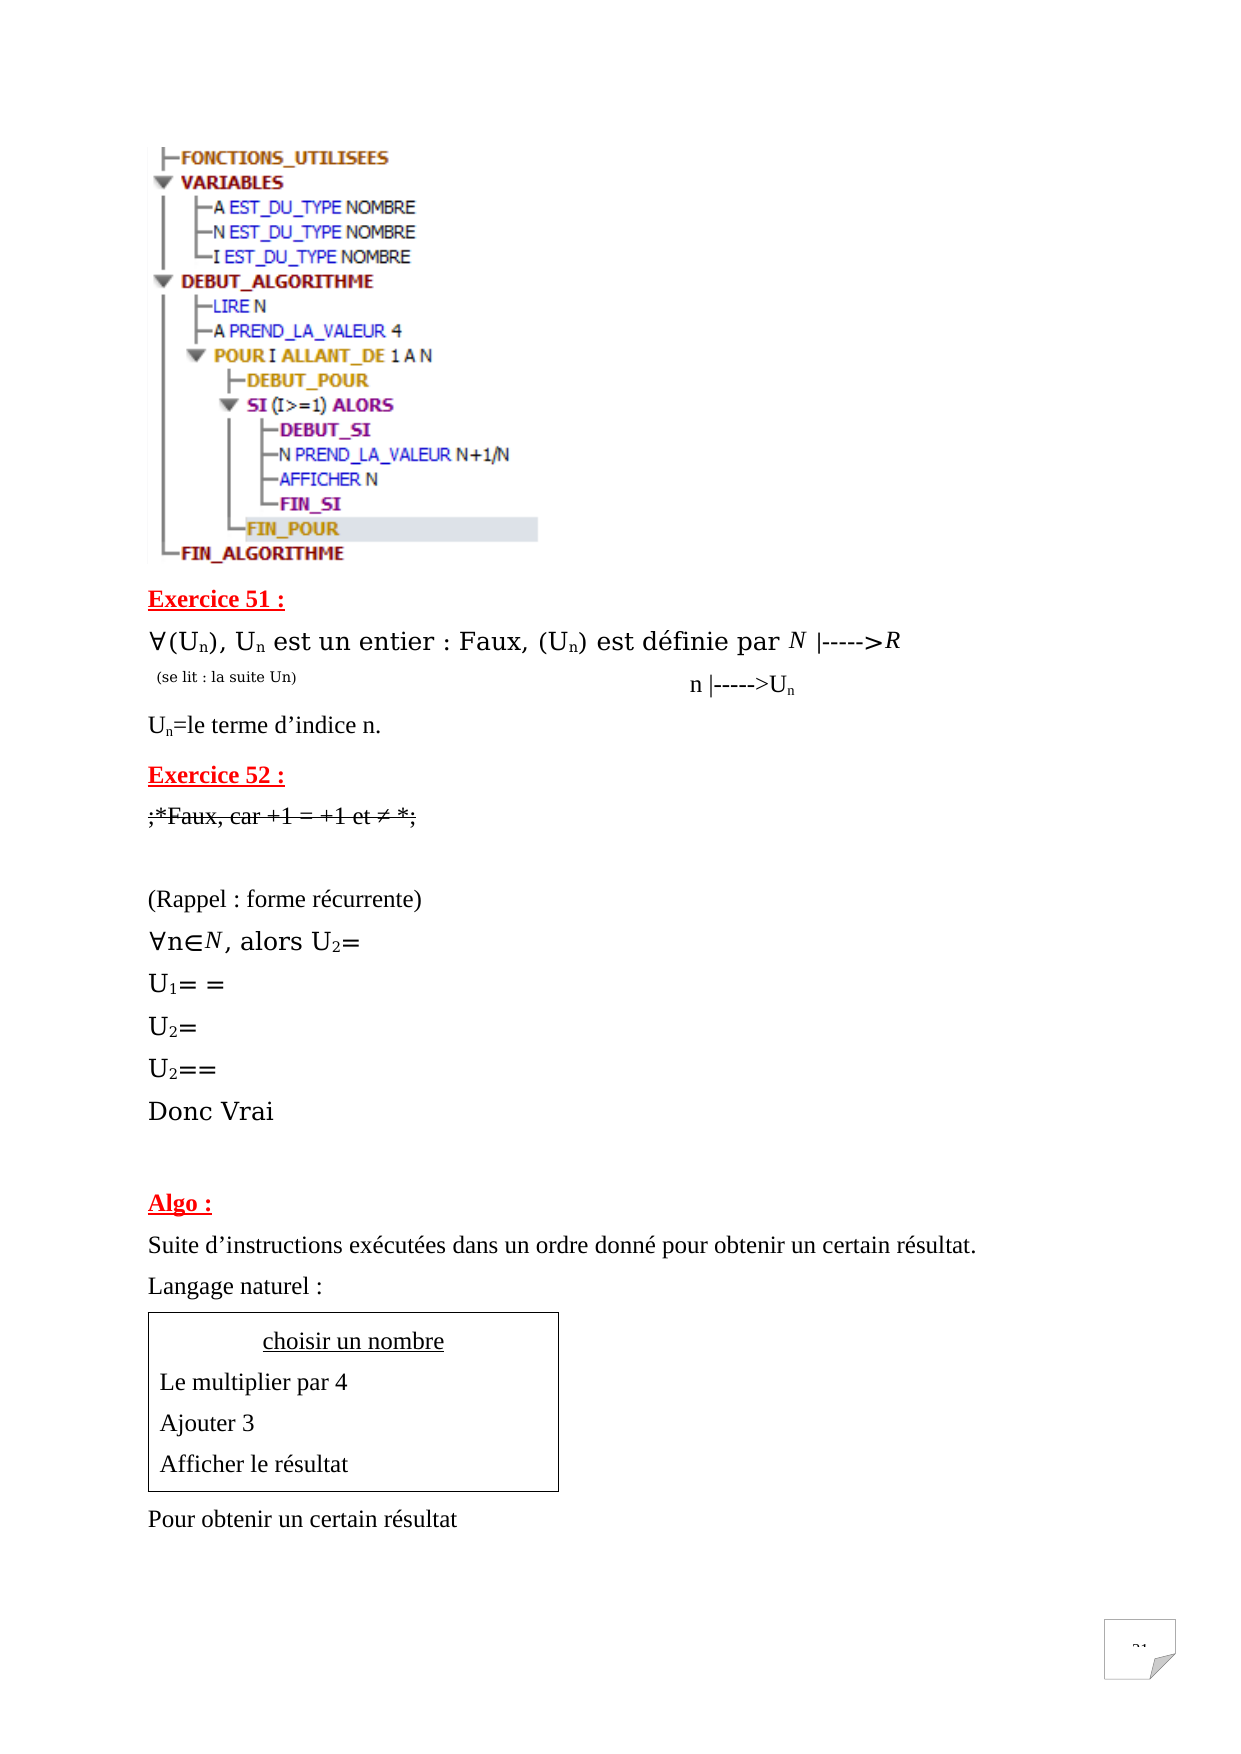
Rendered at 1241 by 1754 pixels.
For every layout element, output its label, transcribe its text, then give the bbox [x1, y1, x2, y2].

text ∀n∈, alors U2= [148, 925, 1093, 955]
text U1= = [148, 968, 1093, 998]
table_header choisir un nombre Le multiplier par 4 Ajouter 3 Afficher le résultat [149, 1313, 558, 1491]
subtitle Exercice 52 : [148, 760, 1093, 789]
subtitle Exercice 51 : [148, 584, 1093, 613]
text Pour obtenir un certain résultat [148, 1504, 1093, 1533]
text Un=le terme d’indice n. [148, 711, 1093, 739]
text ;*Faux, car +1 = +1 et ≠ *; [148, 801, 1093, 830]
text (Rappel : forme récurrente) [148, 884, 1093, 913]
text U2= [148, 1010, 1093, 1040]
subtitle Algo : [148, 1188, 1093, 1217]
text Suite d’instructions exécutées dans un ordre donné pour obtenir un certain résultat. [148, 1230, 1093, 1258]
text U2== [148, 1053, 1093, 1083]
text (se lit : la suite Un) n |----->Un [148, 668, 1093, 698]
text Langage naturel : [148, 1271, 1093, 1300]
text Donc Vrai [148, 1095, 1093, 1125]
text ∀(Un), Un est un entier : Faux, (Un) est définie par |-----> [148, 625, 1093, 655]
picture [147, 147, 545, 564]
